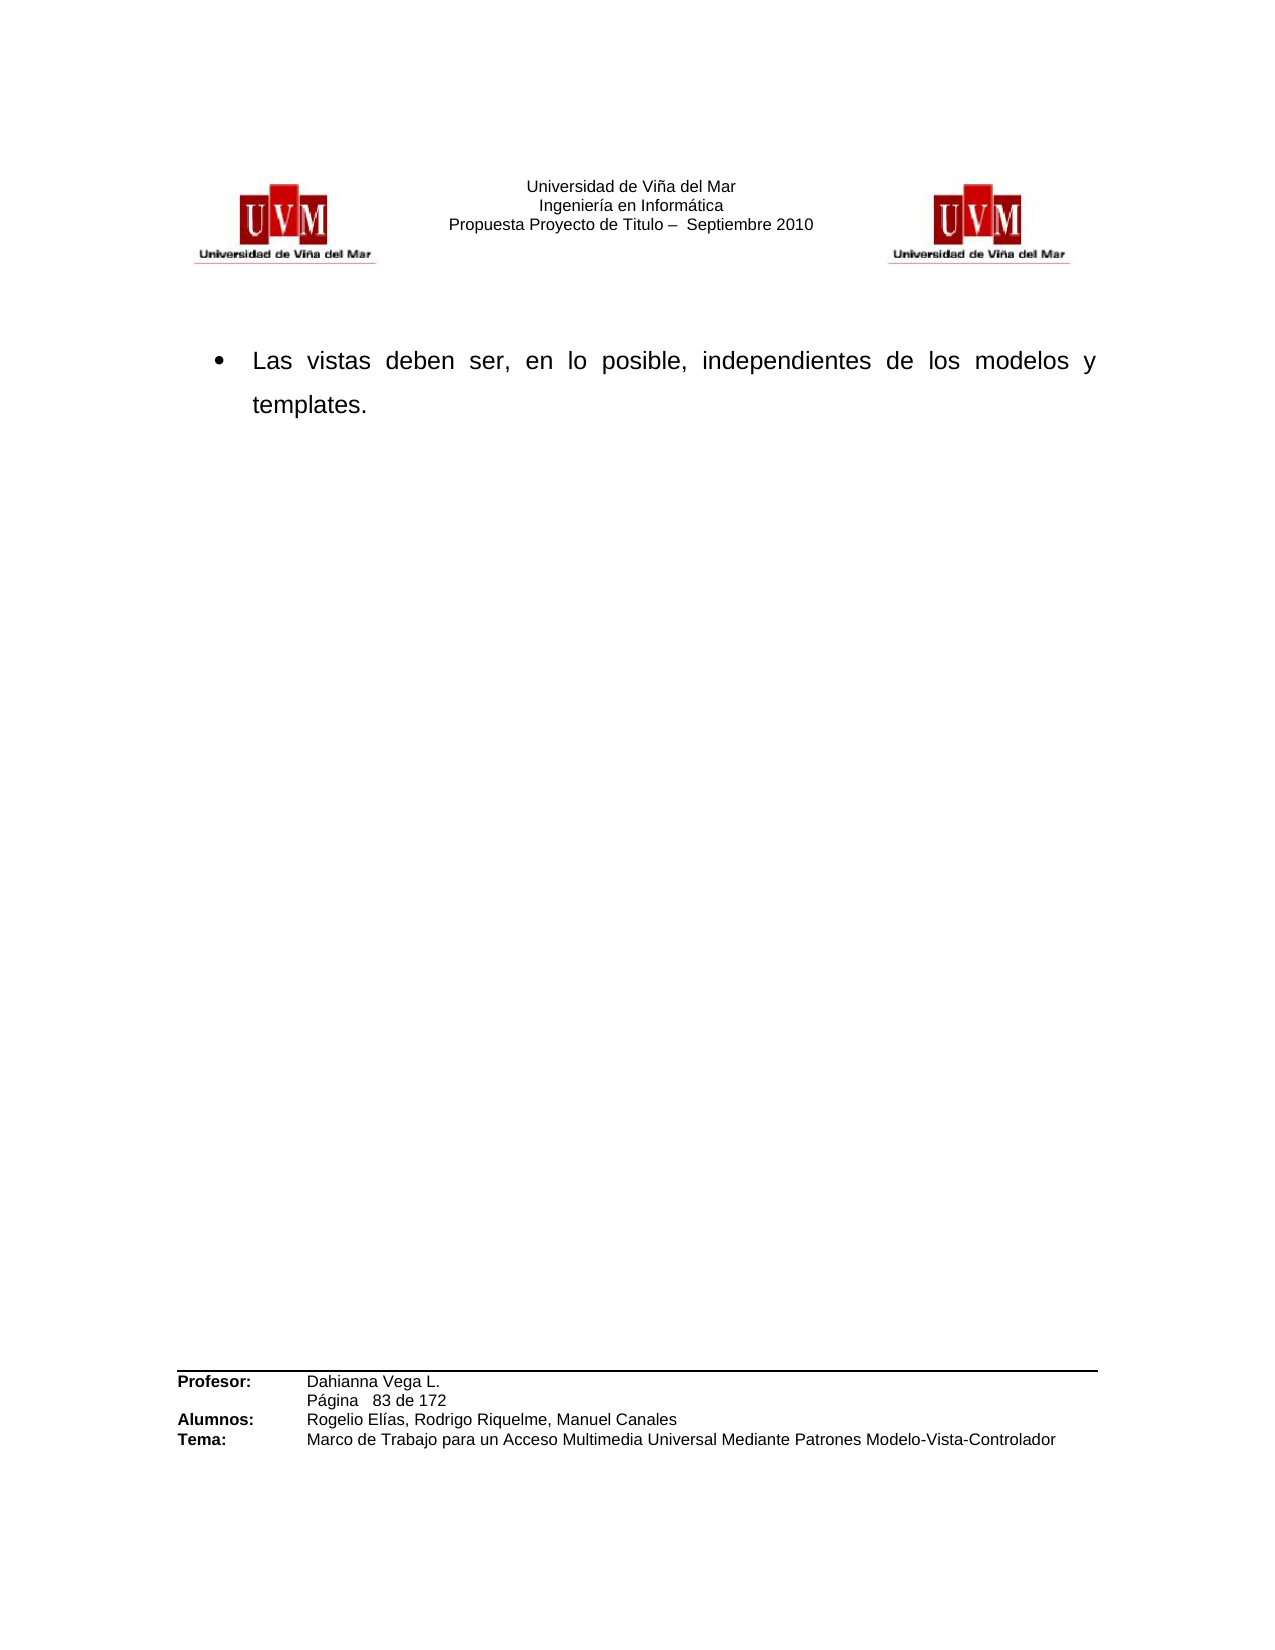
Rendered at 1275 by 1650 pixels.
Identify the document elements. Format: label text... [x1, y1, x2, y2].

list Las vistas deben ser, en lo posible, independientes de los modelos y templates. [215, 346, 1098, 418]
picture [871, 176, 1084, 267]
picture [177, 176, 390, 267]
